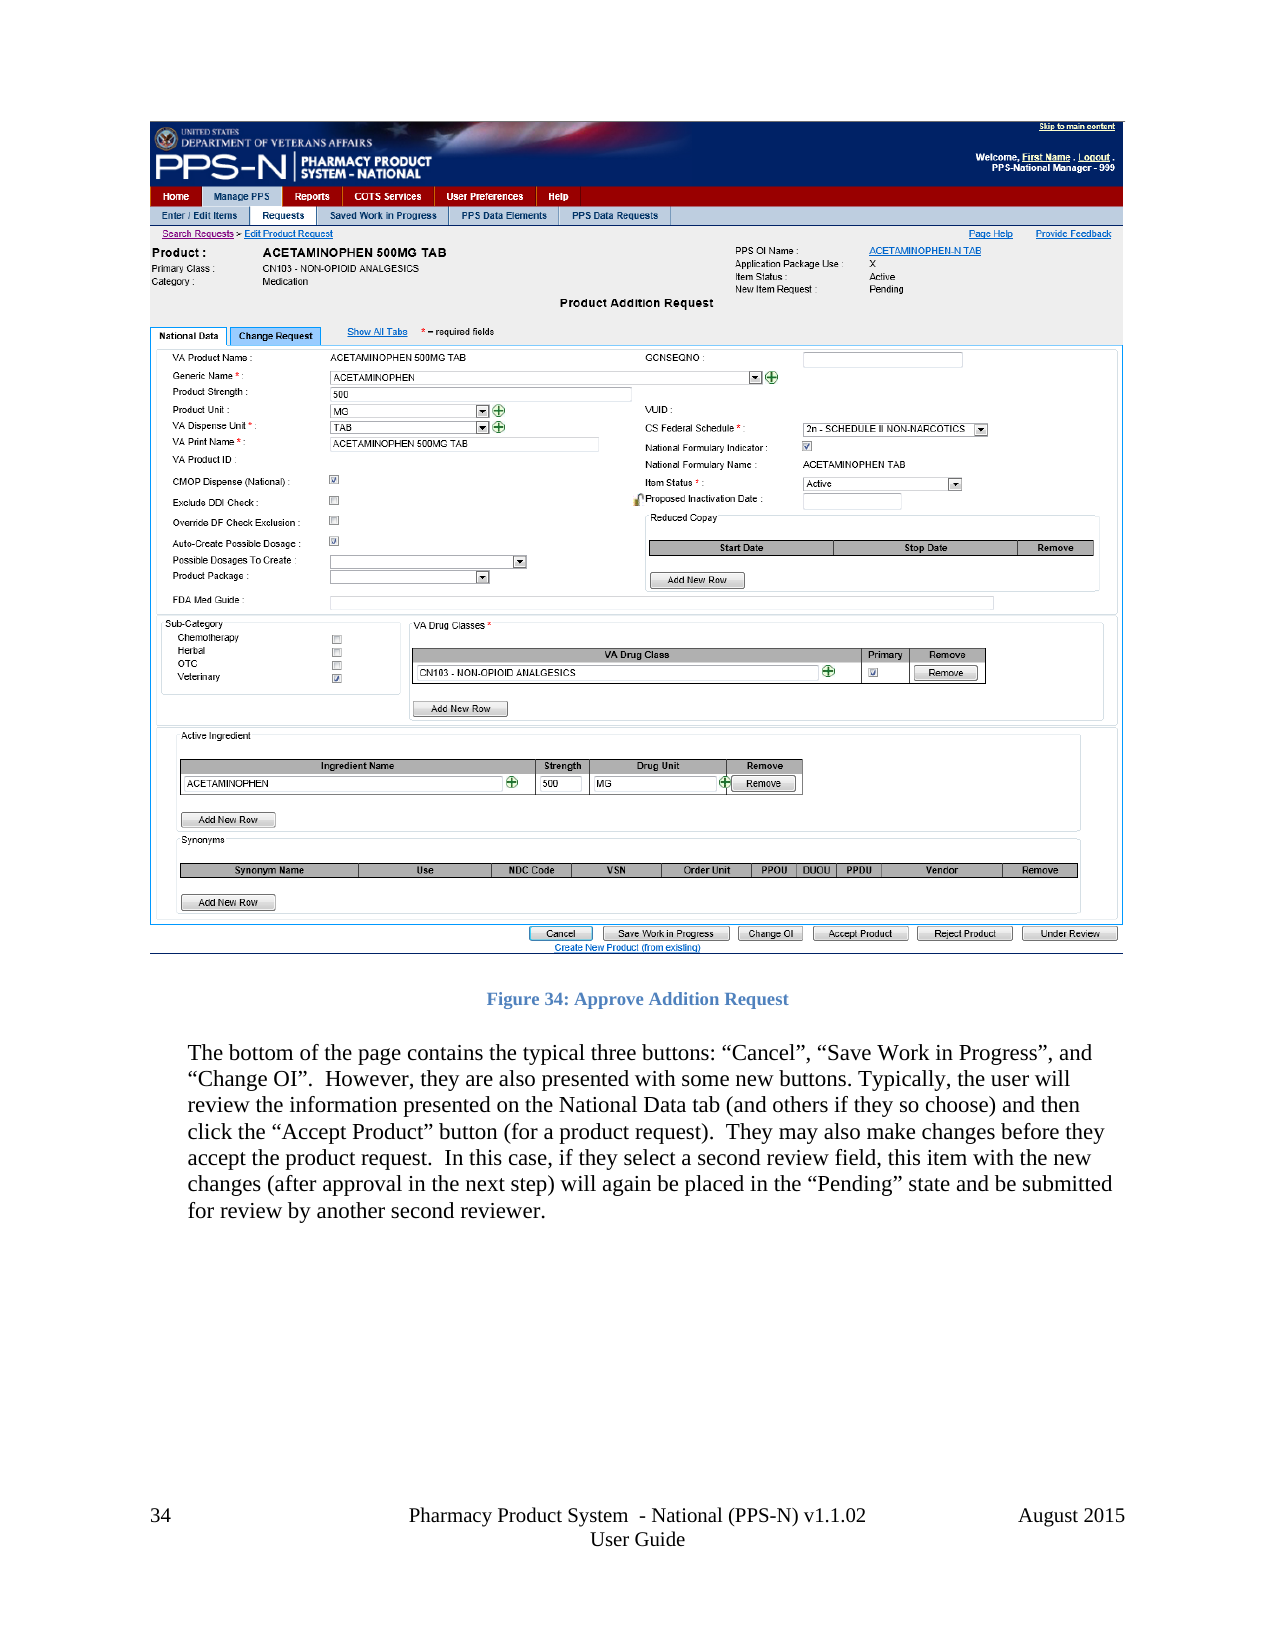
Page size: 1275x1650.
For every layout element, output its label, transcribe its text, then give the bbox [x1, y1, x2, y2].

text The bottom of the page contains the typical three buttons: “Cancel”, “Save Work in Progress”, and “Change OI”. However, they are also presented with some new buttons. Typically, the user will review the information presented on the National Data tab (and others if they so choose) and then click the “Accept Product” button (for a product request). They may also make changes before they accept the product request. In this case, if they select a second review field, this item with the new changes (after approval in the next step) will again be placed in the “Pending” state and be submitted for review by another second reviewer. [187, 1039, 1125, 1223]
picture [150, 121, 1125, 959]
text Figure 34: Approve Addition Request [150, 988, 1125, 1009]
